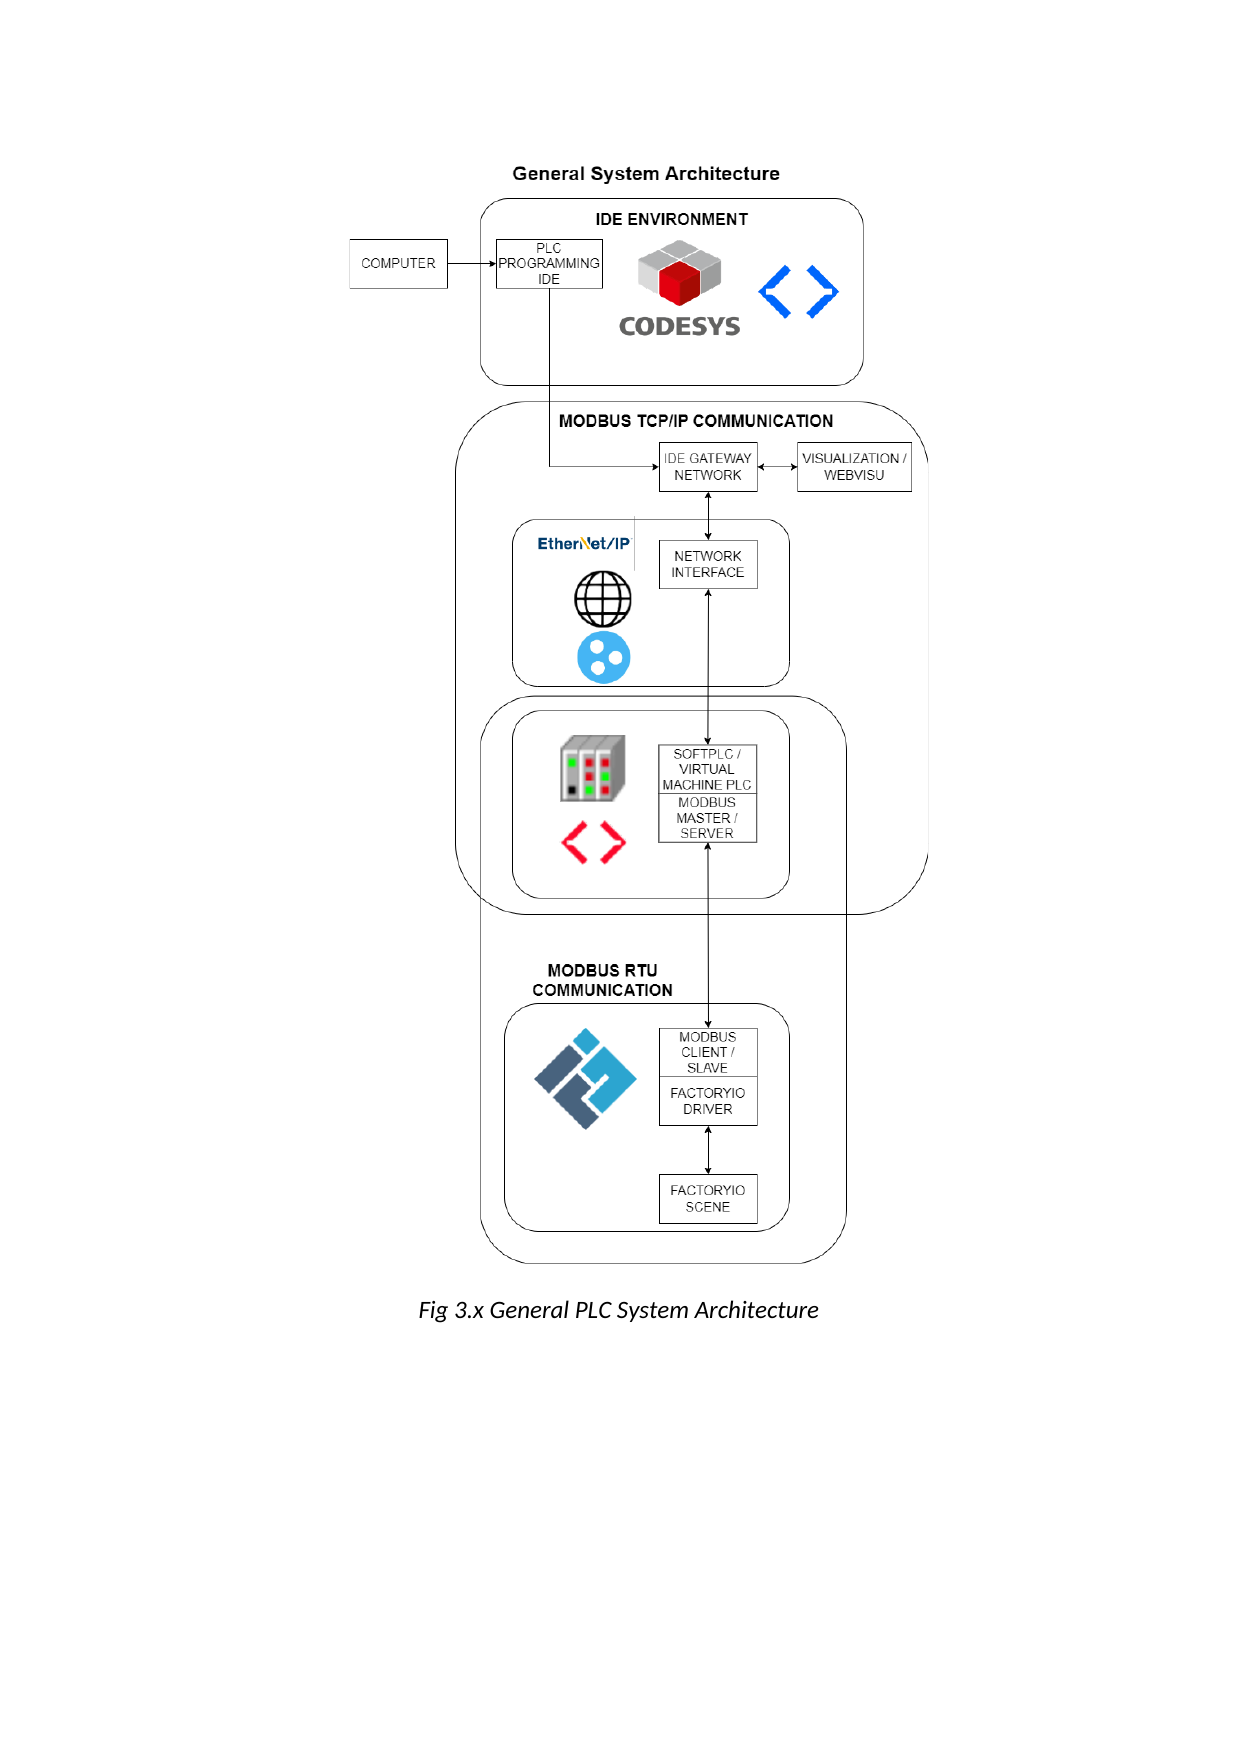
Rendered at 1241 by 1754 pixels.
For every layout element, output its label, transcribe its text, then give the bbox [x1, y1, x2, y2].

picture [349, 150, 929, 1264]
text Fig 3.x General PLC System Architecture [150, 1294, 1090, 1325]
